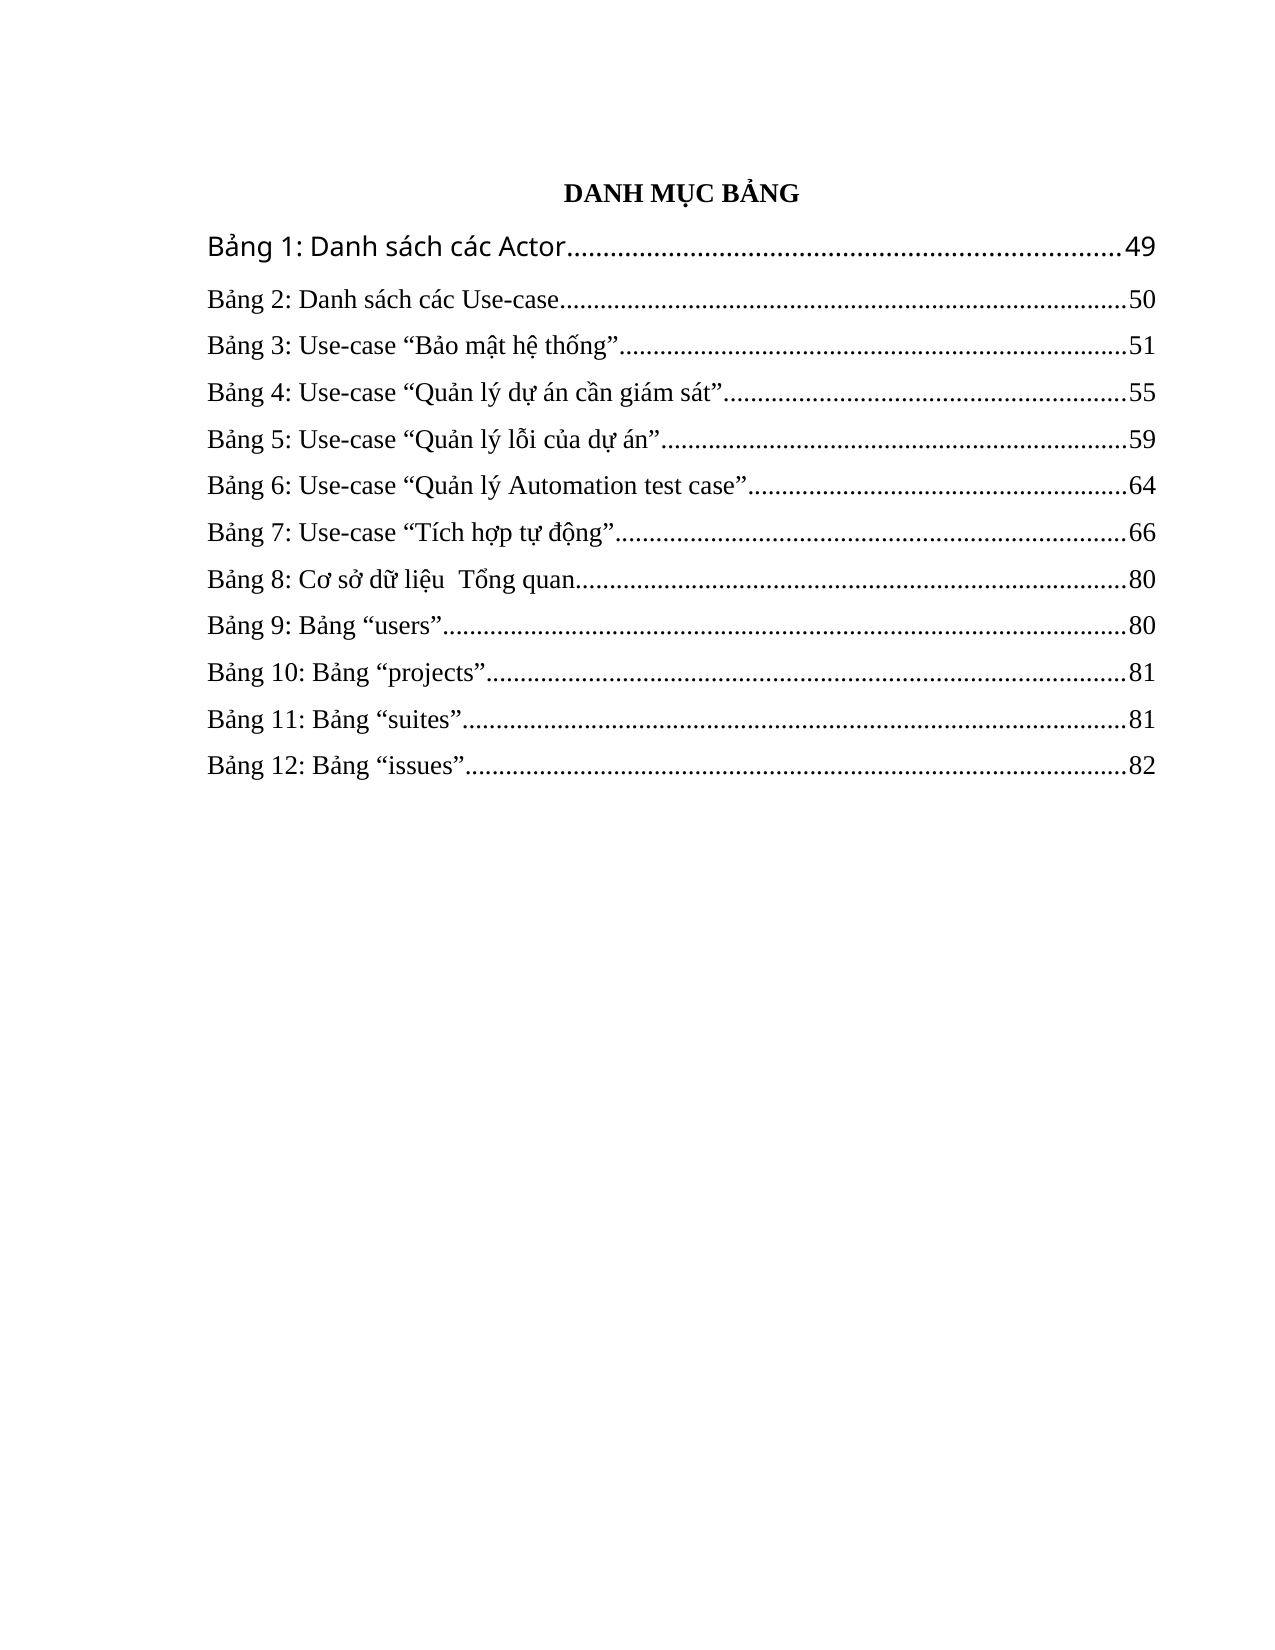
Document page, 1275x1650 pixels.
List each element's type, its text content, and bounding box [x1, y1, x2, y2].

text Bảng 6: Use-case “Quản lý Automation test case” 64 [207, 469, 1157, 501]
text Bảng 7: Use-case “Tích hợp tự động” 66 [207, 516, 1157, 547]
text Bảng 9: Bảng “users” 80 [207, 609, 1157, 641]
text Bảng 5: Use-case “Quản lý lỗi của dự án” 59 [207, 423, 1157, 454]
text Bảng 8: Cơ sở dữ liệu Tổng quan 80 [207, 563, 1157, 594]
text Bảng 2: Danh sách các Use-case 50 [207, 283, 1157, 314]
text Bảng 3: Use-case “Bảo mật hệ thống” 51 [207, 329, 1157, 361]
text Bảng 1: Danh sách các Actor 49 [207, 227, 1157, 264]
text DANH MỤC BẢNG [207, 177, 1157, 208]
text Bảng 4: Use-case “Quản lý dự án cần giám sát” 55 [207, 376, 1157, 407]
text Bảng 12: Bảng “issues” 82 [207, 749, 1157, 781]
text Bảng 11: Bảng “suites” 81 [207, 703, 1157, 734]
text Bảng 10: Bảng “projects” 81 [207, 656, 1157, 687]
